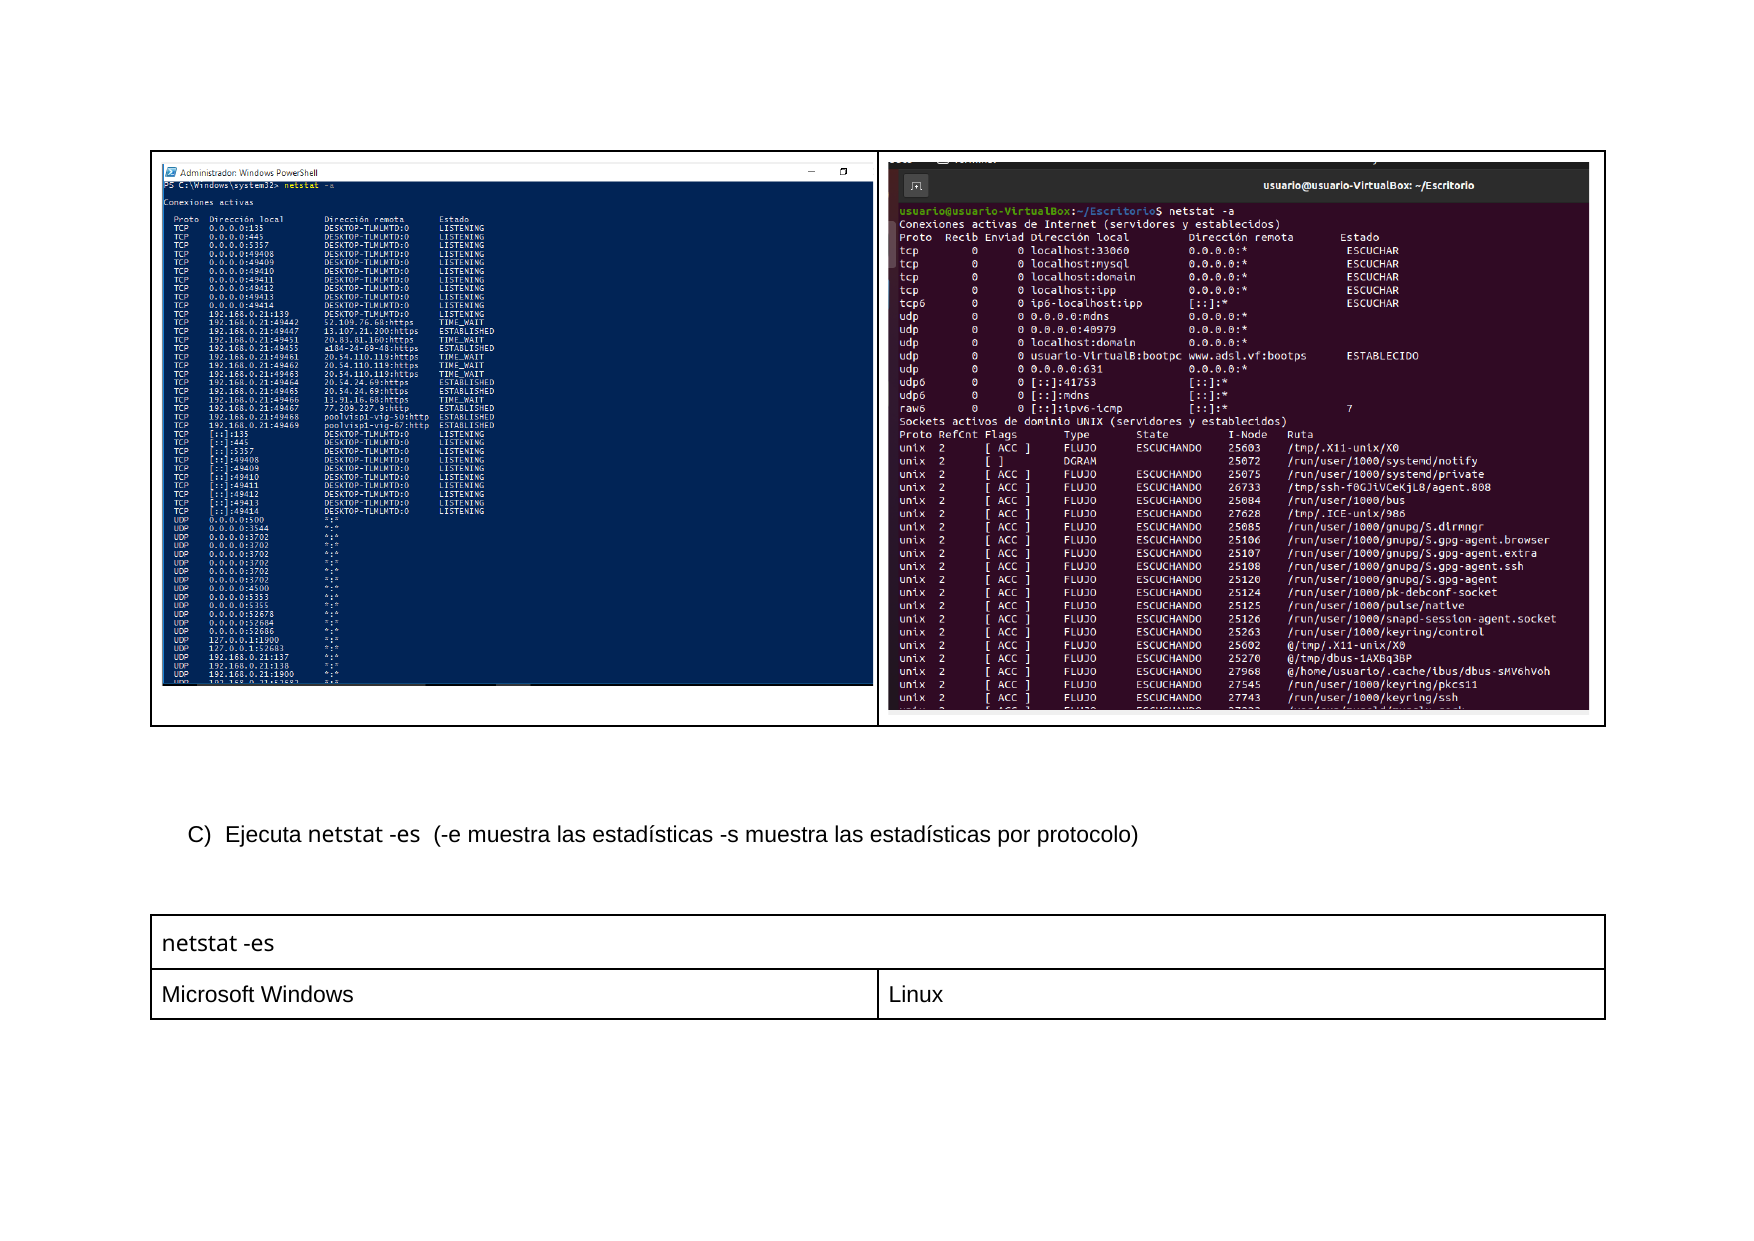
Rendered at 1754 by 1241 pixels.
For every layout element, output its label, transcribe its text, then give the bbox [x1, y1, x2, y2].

table_cell Microsoft Windows [152, 970, 877, 1017]
table_cell [879, 152, 1604, 725]
table_cell Linux [879, 970, 1604, 1017]
list Ejecuta netstat -es (-e muestra las estadísticas -s muestra las estadísticas por protocolo) [187, 818, 1604, 849]
table_cell [152, 152, 877, 725]
table_header netstat -es [152, 916, 1604, 968]
picture [888, 162, 1590, 715]
picture [161, 162, 874, 686]
